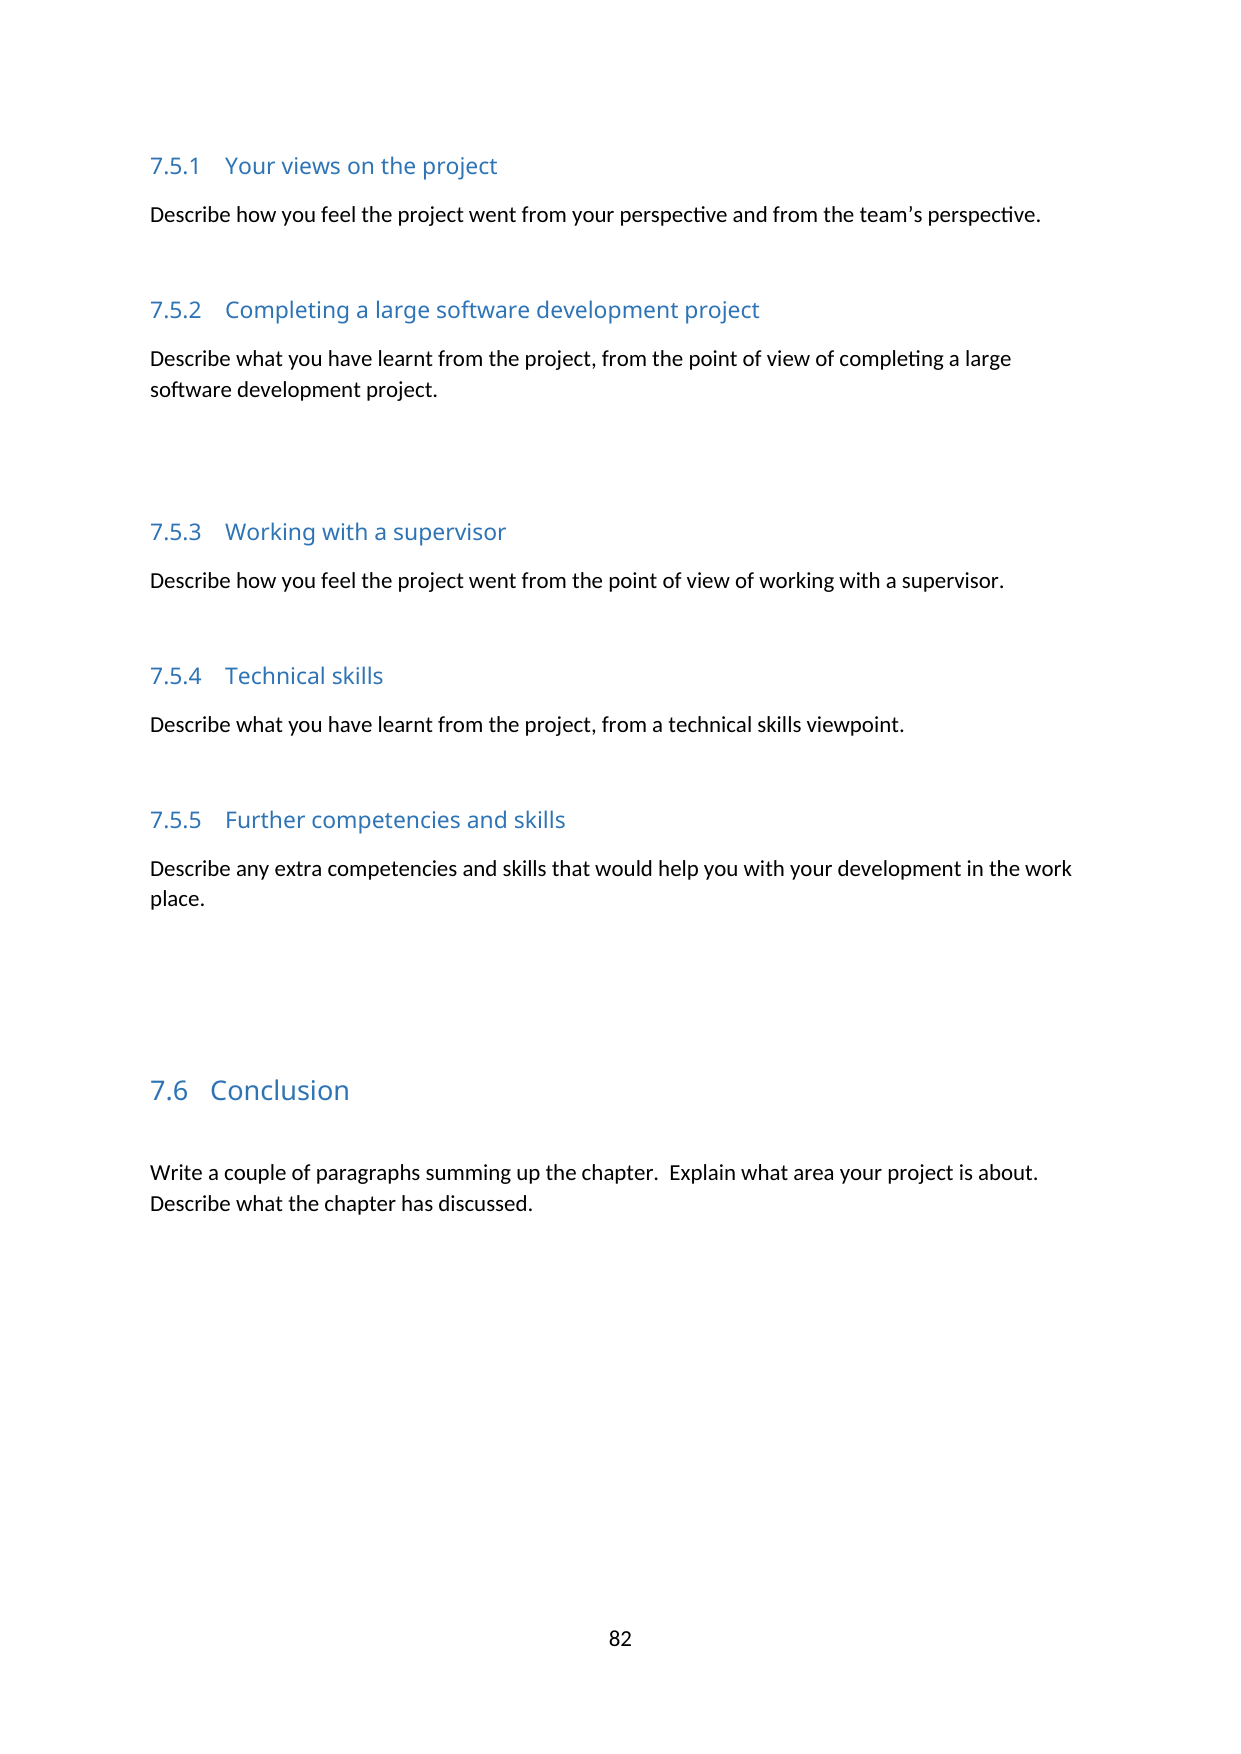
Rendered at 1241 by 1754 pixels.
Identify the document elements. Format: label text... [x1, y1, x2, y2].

subtitle Technical skills [150, 659, 1090, 691]
text Describe how you feel the project went from your perspective and from the team’s perspective. [150, 200, 1090, 228]
text Describe what you have learnt from the project, from a technical skills viewpoint. [150, 710, 1090, 738]
text Describe what you have learnt from the project, from the point of view of completing a large software development project. [150, 344, 1090, 403]
subtitle Your views on the project [150, 150, 1090, 181]
subtitle Completing a large software development project [150, 294, 1090, 325]
text Describe any extra competencies and skills that would help you with your development in the work place. [150, 854, 1090, 912]
subtitle Further competencies and skills [150, 804, 1090, 835]
text Write a couple of paragraphs summing up the chapter. Explain what area your project is about. Describe what the chapter has discussed. [150, 1158, 1090, 1217]
text Describe how you feel the project went from the point of view of working with a supervisor. [150, 566, 1090, 594]
subtitle Working with a supervisor [150, 515, 1090, 547]
subtitle Conclusion [150, 1072, 1090, 1109]
